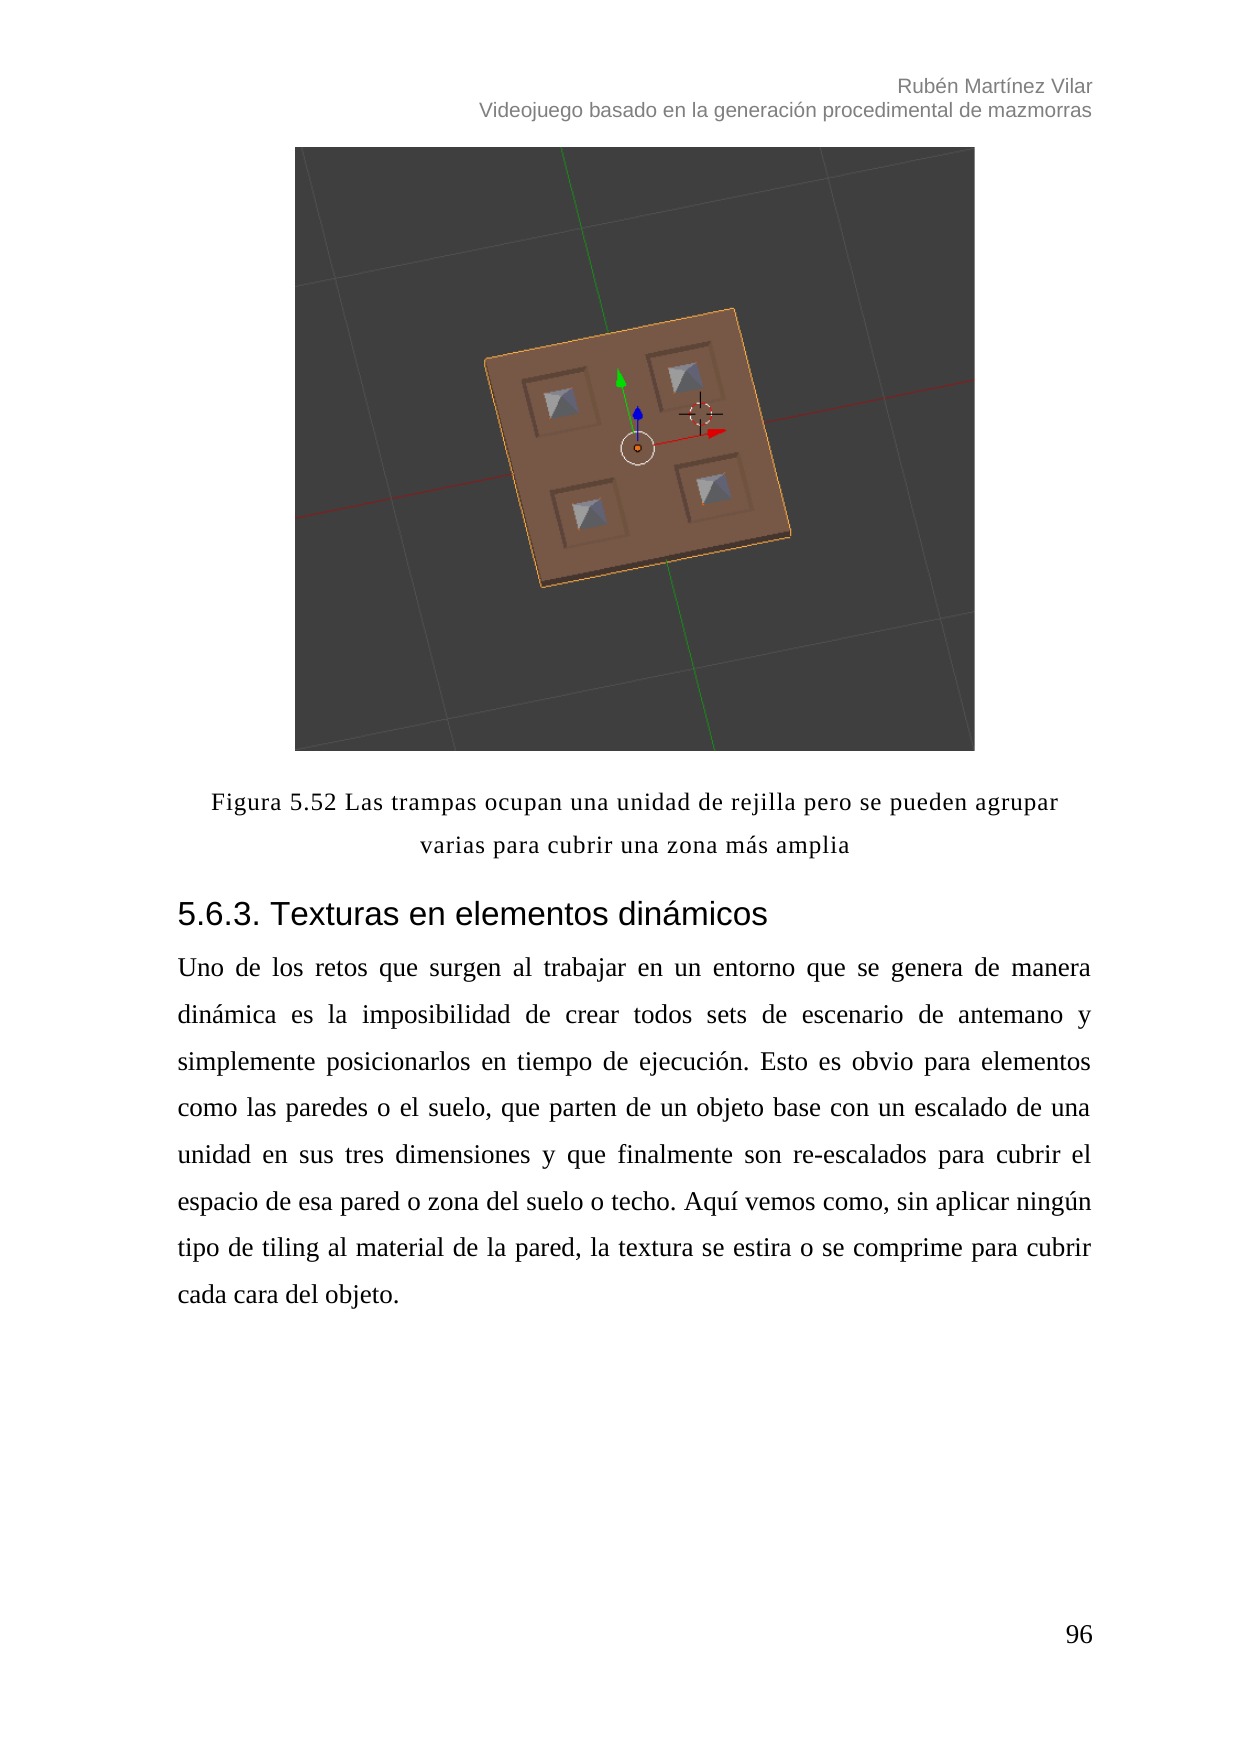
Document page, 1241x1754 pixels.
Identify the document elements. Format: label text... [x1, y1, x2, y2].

subtitle Texturas en elementos dinámicos [177, 894, 1092, 932]
text Uno de los retos que surgen al trabajar en un entorno que se genera de manera dinámica es la imposibilidad de crear todos sets de escenario de antemano y simplemente posicionarlos en tiempo de ejecución. Esto es obvio para elementos como las paredes o el suelo, que parten de un objeto base con un escalado de una unidad en sus tres dimensiones y que finalmente son re-escalados para cubrir el espacio de esa pared o zona del suelo o techo. Aquí vemos como, sin aplicar ningún tipo de tiling al material de la pared, la textura se estira o se comprime para cubrir cada cara del objeto. [177, 951, 1092, 1309]
picture [295, 147, 975, 751]
